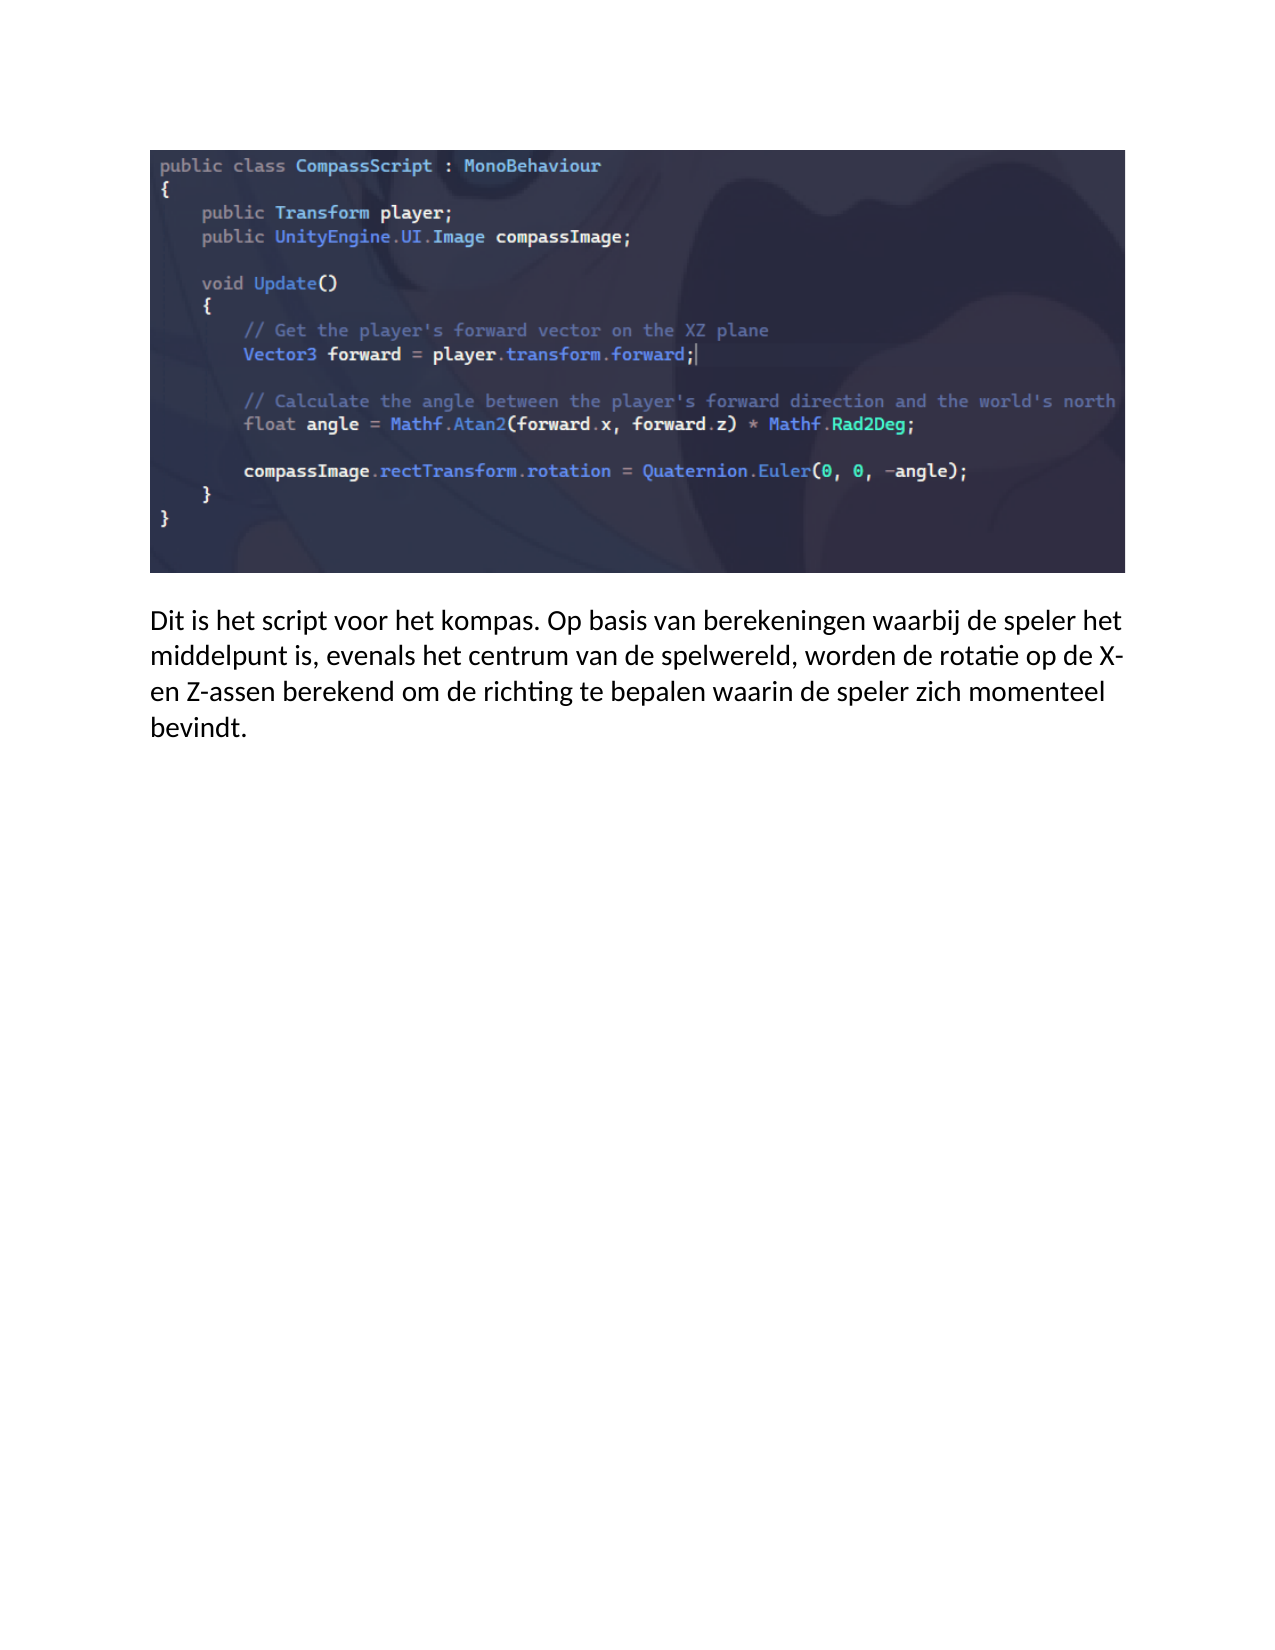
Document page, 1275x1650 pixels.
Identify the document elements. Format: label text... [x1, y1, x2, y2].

text Dit is het script voor het kompas. Op basis van berekeningen waarbij de speler het middelpunt is, evenals het centrum van de spelwereld, worden de rotatie op de X- en Z-assen berekend om de richting te bepalen waarin de speler zich momenteel bevindt. [150, 602, 1125, 744]
picture [150, 150, 1125, 573]
